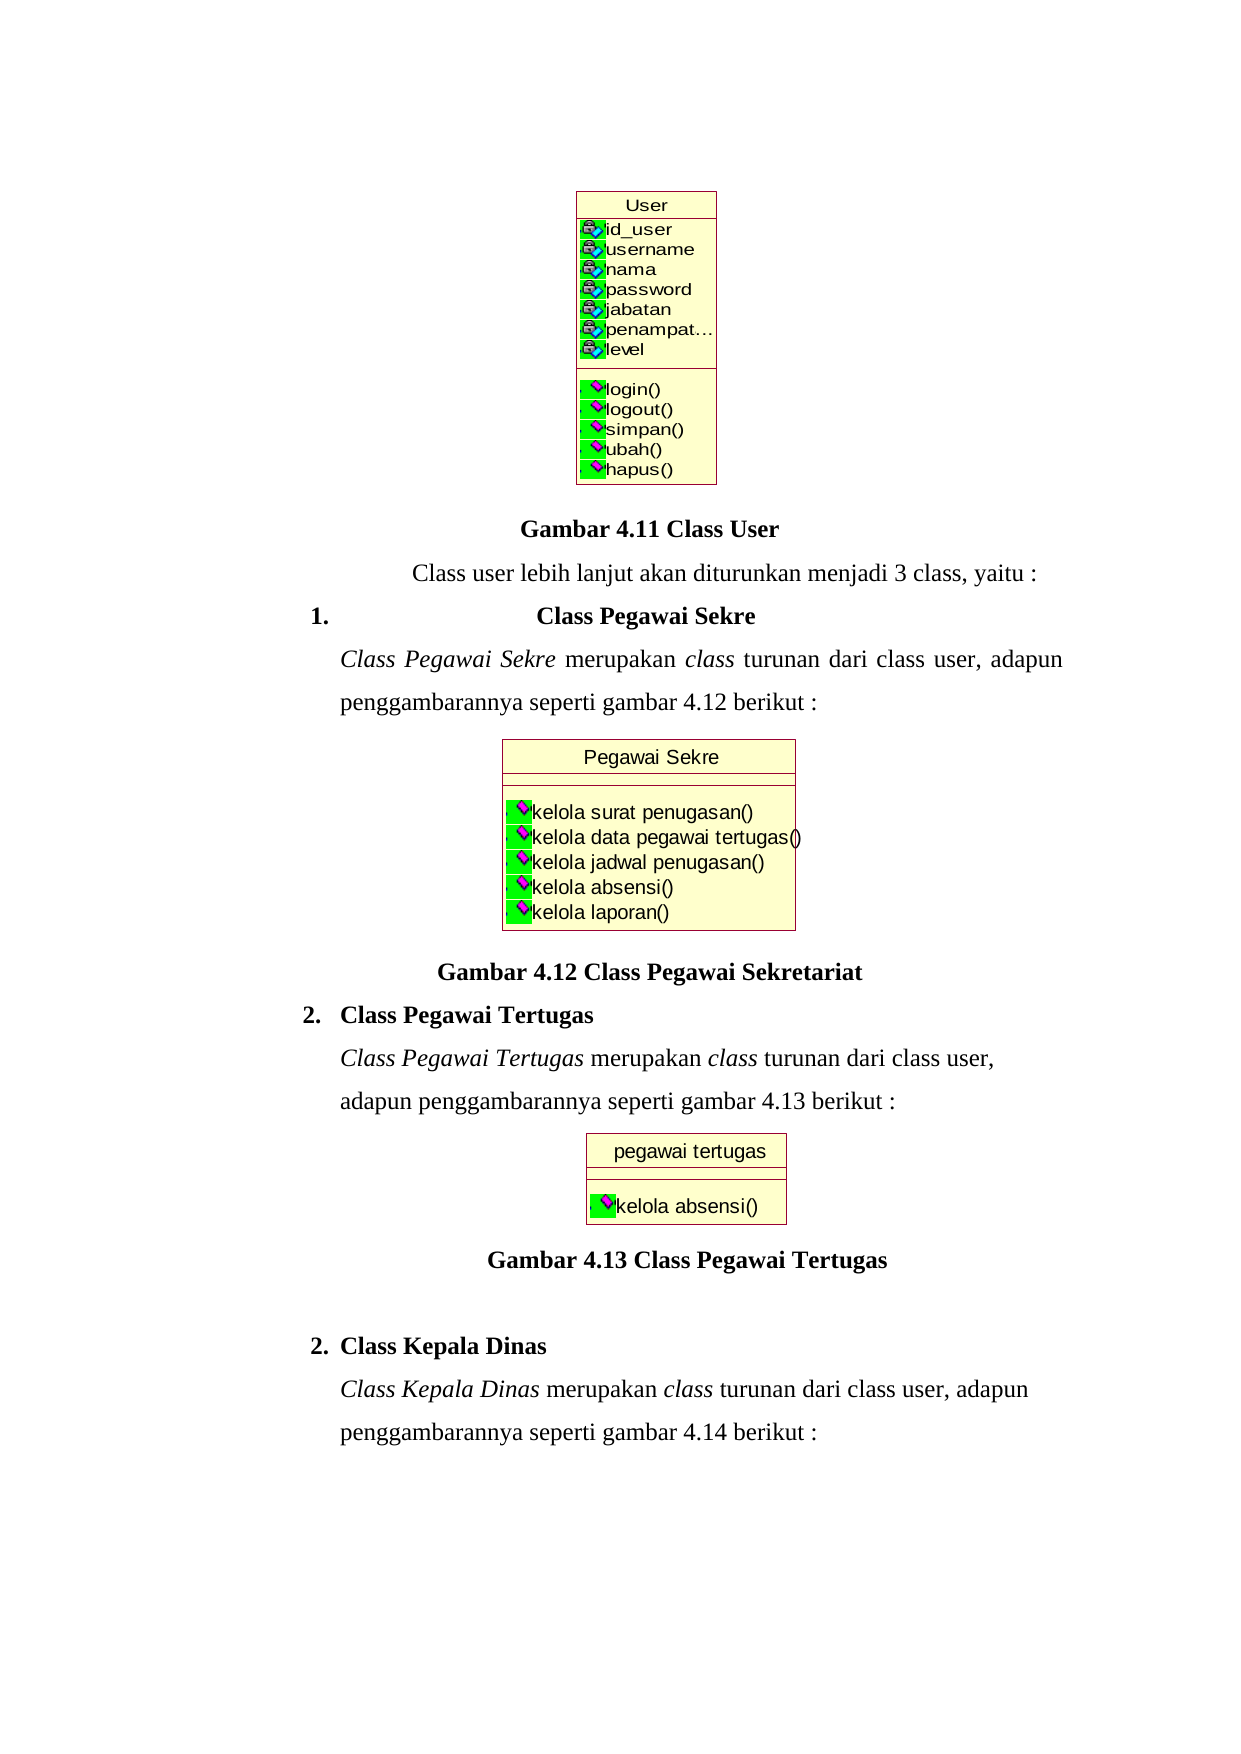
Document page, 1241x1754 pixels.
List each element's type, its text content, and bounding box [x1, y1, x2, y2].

list Class Pegawai Tertugas [302, 1000, 1063, 1028]
list Gambar 4.13 Class Pegawai Tertugas [311, 1245, 1063, 1273]
list Class Kepala Dinas [310, 1331, 1063, 1360]
list Class Pegawai Sekre [310, 601, 1063, 629]
text Gambar 4.12 Class Pegawai Sekretariat [236, 957, 1063, 985]
list Class Kepala Dinas merupakan class turunan dari class user, adapun penggambarannya seperti gambar 4.14 berikut : [340, 1374, 1063, 1446]
text Gambar 4.11 Class User [236, 514, 1063, 543]
list Class Pegawai Tertugas merupakan class turunan dari class user, adapun penggambarannya seperti gambar 4.13 berikut : [340, 1043, 1063, 1115]
list Class Pegawai Sekre merupakan class turunan dari class user, adapun penggambarannya seperti gambar 4.12 berikut : [340, 644, 1063, 716]
list Class user lebih lanjut akan diturunkan menjadi 3 class, yaitu : [311, 558, 1063, 586]
